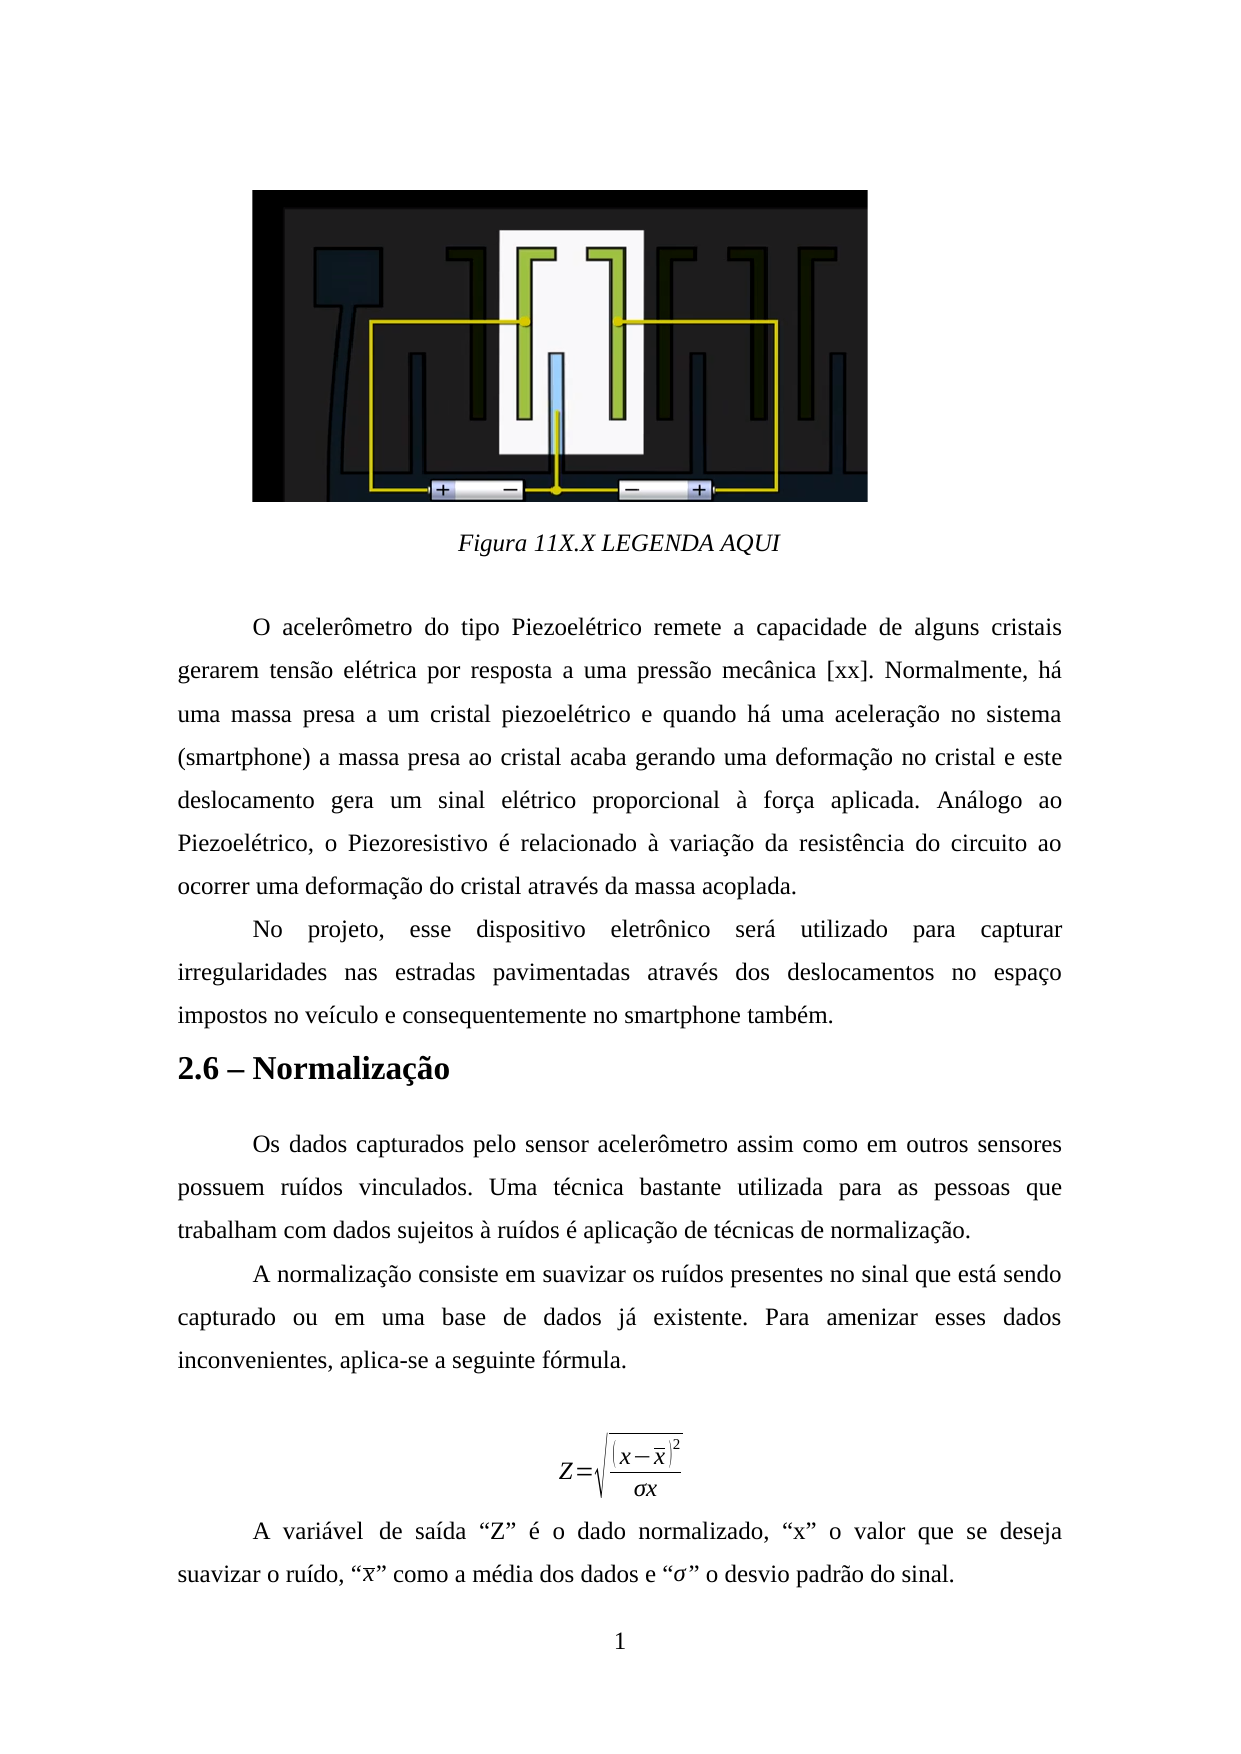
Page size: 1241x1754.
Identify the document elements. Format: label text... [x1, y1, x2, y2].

text A normalização consiste em suavizar os ruídos presentes no sinal que está sendo capturado ou em uma base de dados já existente. Para amenizar esses dados inconvenientes, aplica-se a seguinte fórmula. [177, 1259, 1063, 1374]
text 2.6 – Normalização [177, 1048, 1063, 1086]
text O acelerômetro do tipo Piezoelétrico remete a capacidade de alguns cristais gerarem tensão elétrica por resposta a uma pressão mecânica [xx]. Normalmente, há uma massa presa a um cristal piezoelétrico e quando há uma aceleração no sistema (smartphone) a massa presa ao cristal acaba gerando uma deformação no cristal e este deslocamento gera um sinal elétrico proporcional à força aplicada. Análogo ao Piezoelétrico, o Piezoresistivo é relacionado à variação da resistência do circuito ao ocorrer uma deformação do cristal através da massa acoplada. [177, 612, 1063, 900]
text Os dados capturados pelo sensor acelerômetro assim como em outros sensores possuem ruídos vinculados. Uma técnica bastante utilizada para as pessoas que trabalham com dados sujeitos à ruídos é aplicação de técnicas de normalização. [177, 1129, 1063, 1244]
text Figura 11X.X LEGENDA AQUI [177, 528, 1063, 557]
text A variável de saída “Z” é o dado normalizado, “x” o valor que se deseja suavizar o ruído, “” como a média dos dados e “” o desvio padrão do sinal. [177, 1516, 1063, 1588]
text No projeto, esse dispositivo eletrônico será utilizado para capturar irregularidades nas estradas pavimentadas através dos deslocamentos no espaço impostos no veículo e consequentemente no smartphone também. [177, 914, 1063, 1029]
picture [252, 190, 868, 502]
